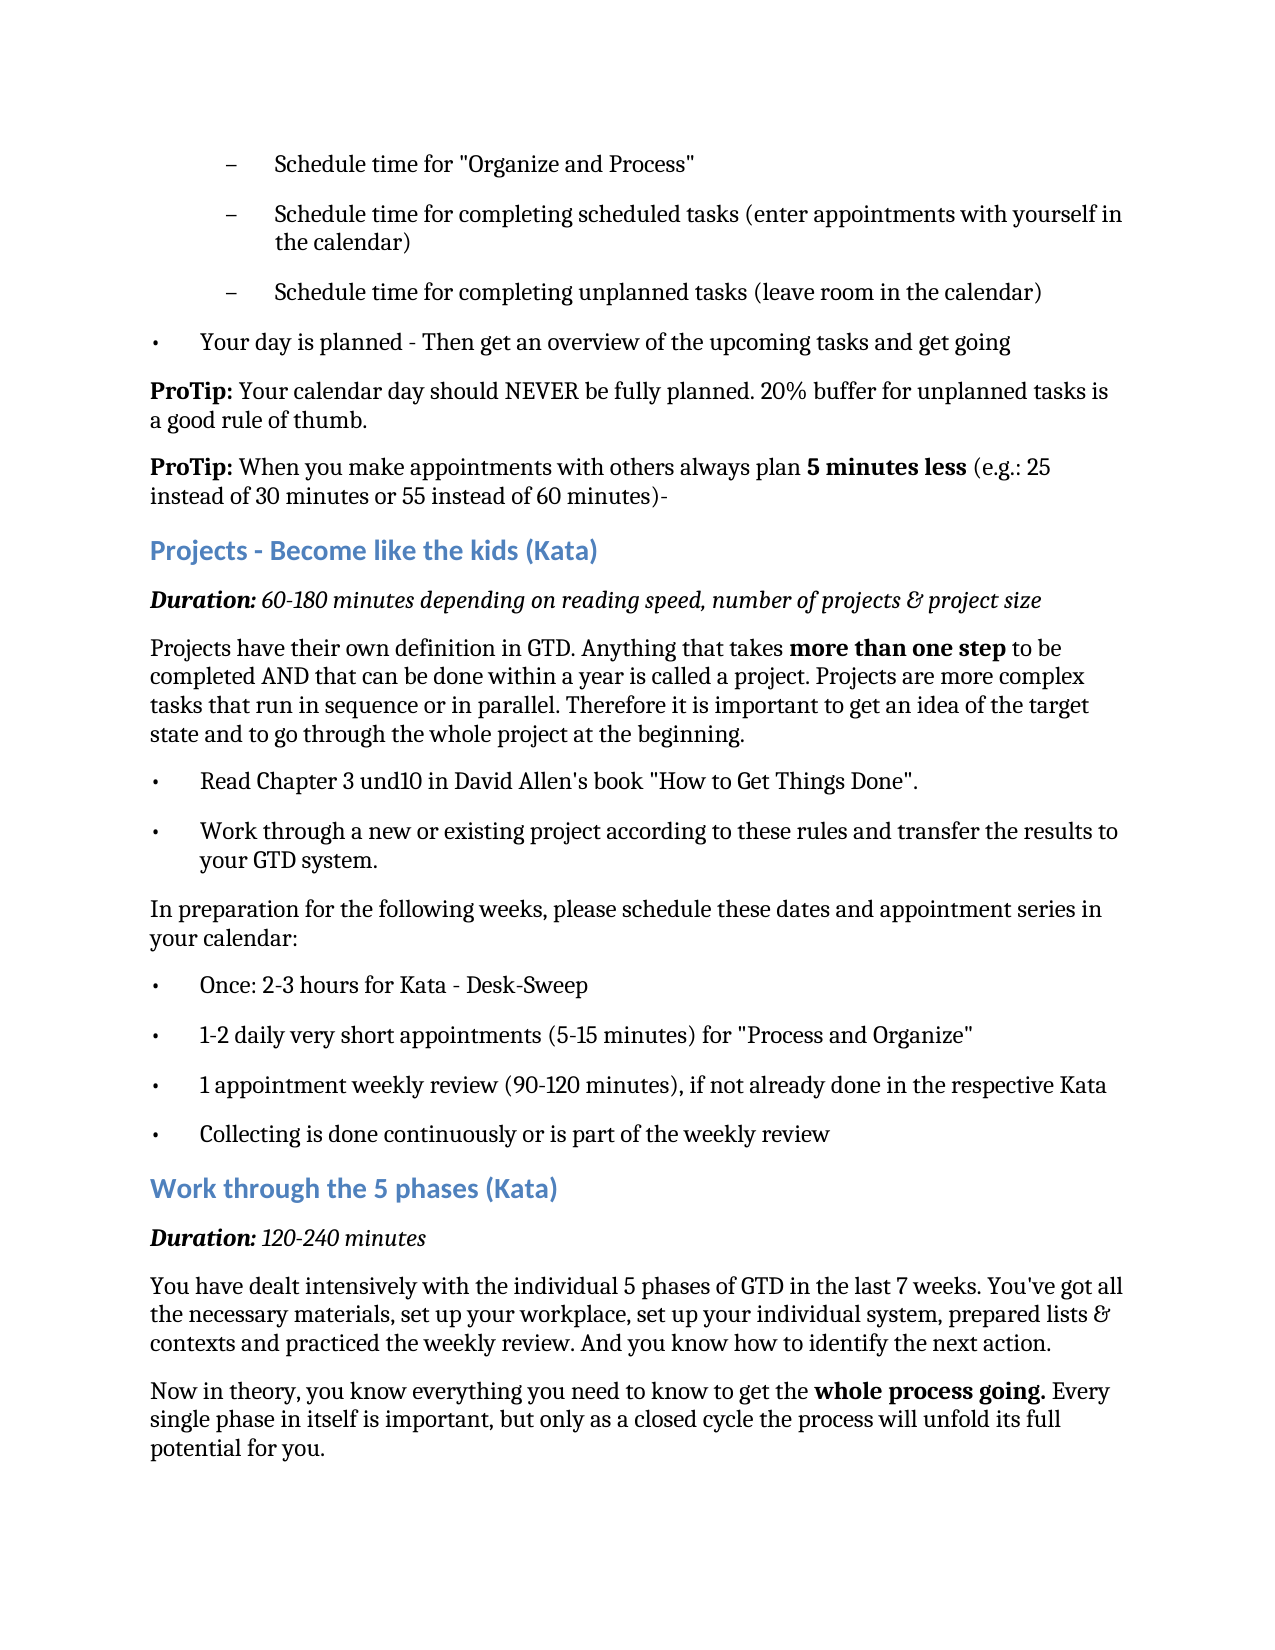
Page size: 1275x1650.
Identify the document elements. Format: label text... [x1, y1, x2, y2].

list Once: 2-3 hours for Kata - Desk-Sweep [150, 971, 1125, 1000]
text ProTip: When you make appointments with others always plan 5 minutes less (e.g.: 25 instead of 30 minutes or 55 instead of 60 minutes)- [150, 453, 1125, 511]
text Duration: 120-240 minutes [150, 1224, 1125, 1253]
list Schedule time for completing unplanned tasks (leave room in the calendar) [225, 278, 1125, 307]
list Work through a new or existing project according to these rules and transfer the results to your GTD system. [150, 817, 1125, 874]
list Schedule time for completing scheduled tasks (enter appointments with yourself in the calendar) [225, 199, 1125, 257]
subtitle Work through the 5 phases (Kata) [150, 1170, 1125, 1205]
list 1 appointment weekly review (90-120 minutes), if not already done in the respective Kata [150, 1071, 1125, 1099]
list 1-2 daily very short appointments (5-15 minutes) for "Process and Organize" [150, 1021, 1125, 1050]
list Read Chapter 3 und10 in David Allen's book "How to Get Things Done". [150, 767, 1125, 796]
text In preparation for the following weeks, please schedule these dates and appointment series in your calendar: [150, 895, 1125, 953]
text ProTip: Your calendar day should NEVER be fully planned. 20% buffer for unplanned tasks is a good rule of thumb. [150, 377, 1125, 434]
subtitle Projects - Become like the kids (Kata) [150, 532, 1125, 567]
list Collecting is done continuously or is part of the weekly review [150, 1120, 1125, 1149]
list Your day is planned - Then get an overview of the upcoming tasks and get going [150, 327, 1125, 356]
text Now in theory, you know everything you need to know to get the whole process going. Every single phase in itself is important, but only as a closed cycle the process will unfold its full potential for you. [150, 1377, 1125, 1463]
text Duration: 60-180 minutes depending on reading speed, number of projects & project size [150, 586, 1125, 615]
text Projects have their own definition in GTD. Anything that takes more than one step to be completed AND that can be done within a year is called a project. Projects are more complex tasks that run in sequence or in parallel. Therefore it is important to get an idea of the target state and to go through the whole project at the beginning. [150, 633, 1125, 748]
list Schedule time for "Organize and Process" [225, 150, 1125, 179]
text You have dealt intensively with the individual 5 phases of GTD in the last 7 weeks. You've got all the necessary materials, set up your workplace, set up your individual system, prepared lists & contexts and practiced the weekly review. And you know how to identify the next action. [150, 1272, 1125, 1358]
